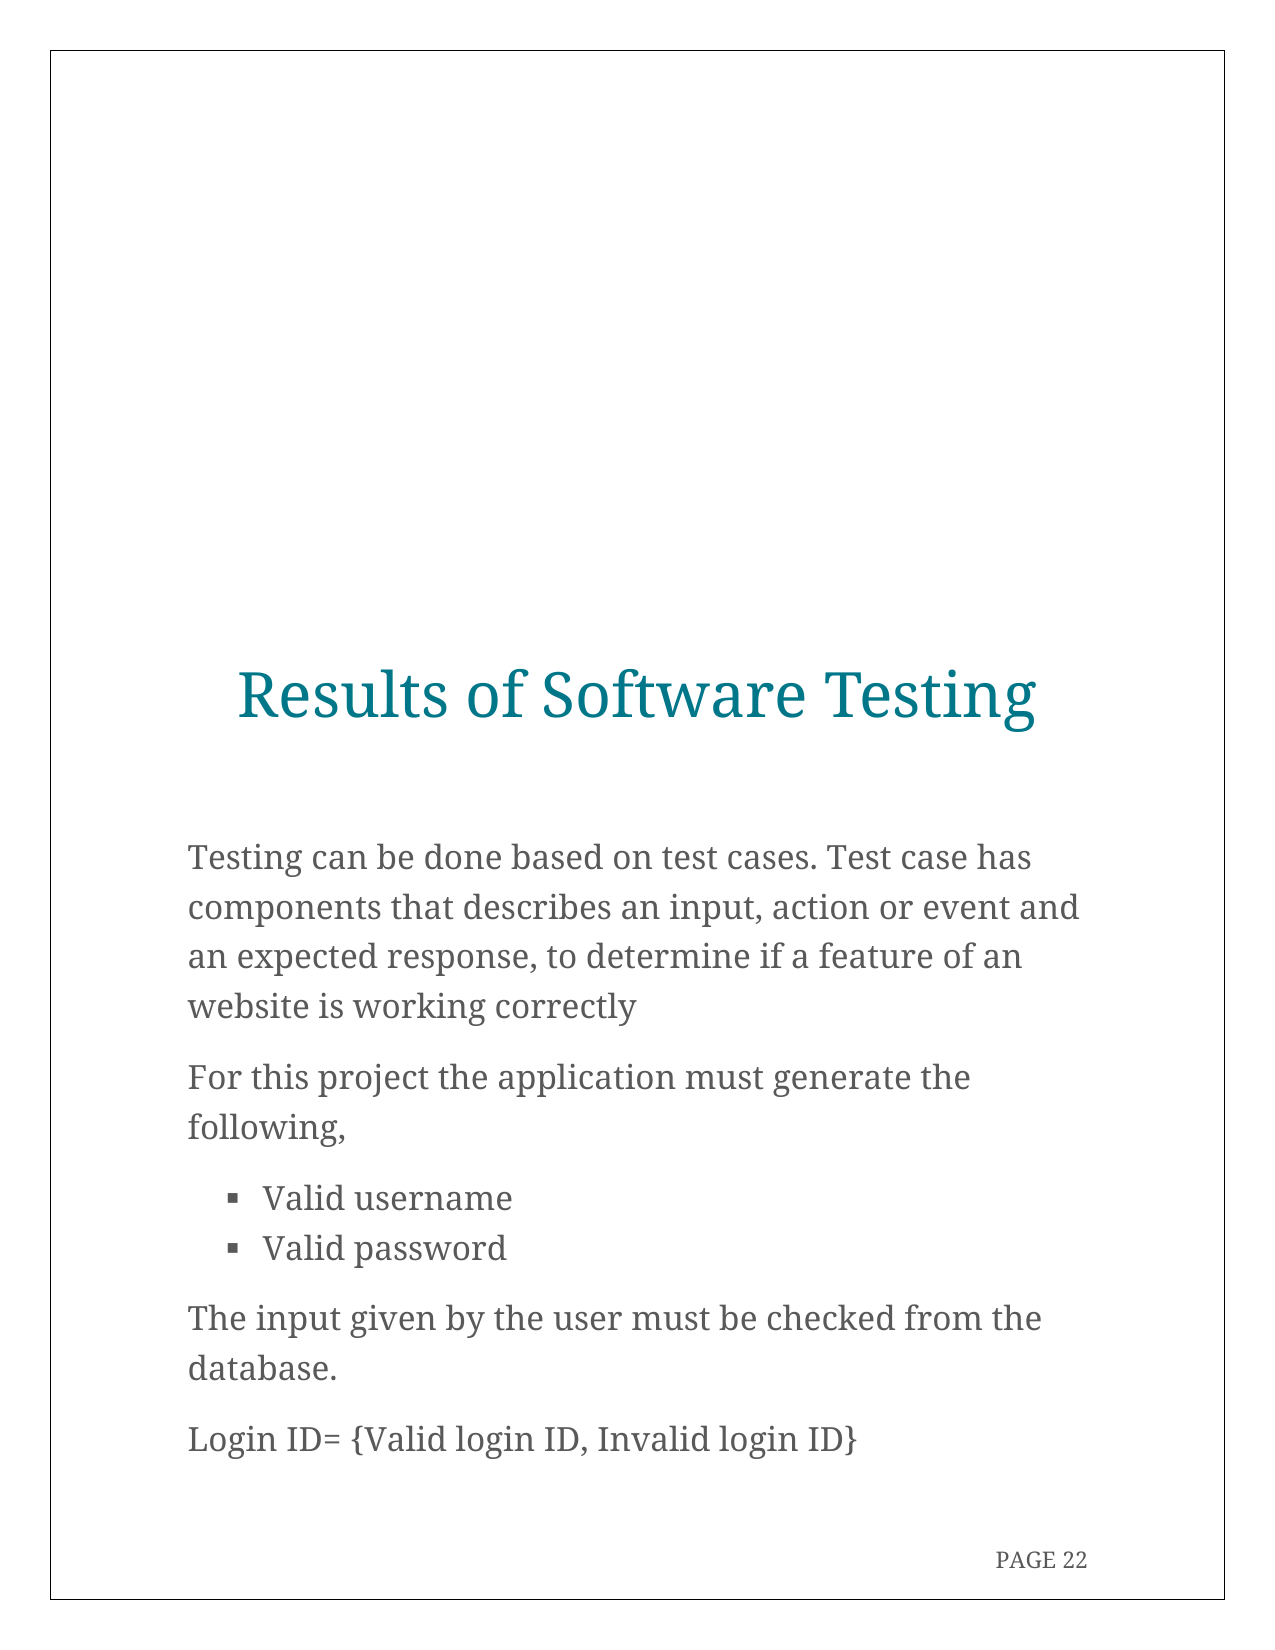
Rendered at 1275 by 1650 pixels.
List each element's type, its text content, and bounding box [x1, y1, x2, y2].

text Testing can be done based on test cases. Test case has components that describes an input, action or event and an expected response, to determine if a feature of an website is working correctly [187, 833, 1087, 1029]
title Results of Software Testing [187, 651, 1087, 736]
text Login ID= {Valid login ID, Invalid login ID} [187, 1416, 1087, 1461]
text For this project the application must generate the following, [187, 1054, 1087, 1149]
text The input given by the user must be checked from the database. [187, 1295, 1087, 1391]
list Valid password [225, 1224, 1087, 1270]
list Valid username [225, 1174, 1087, 1220]
